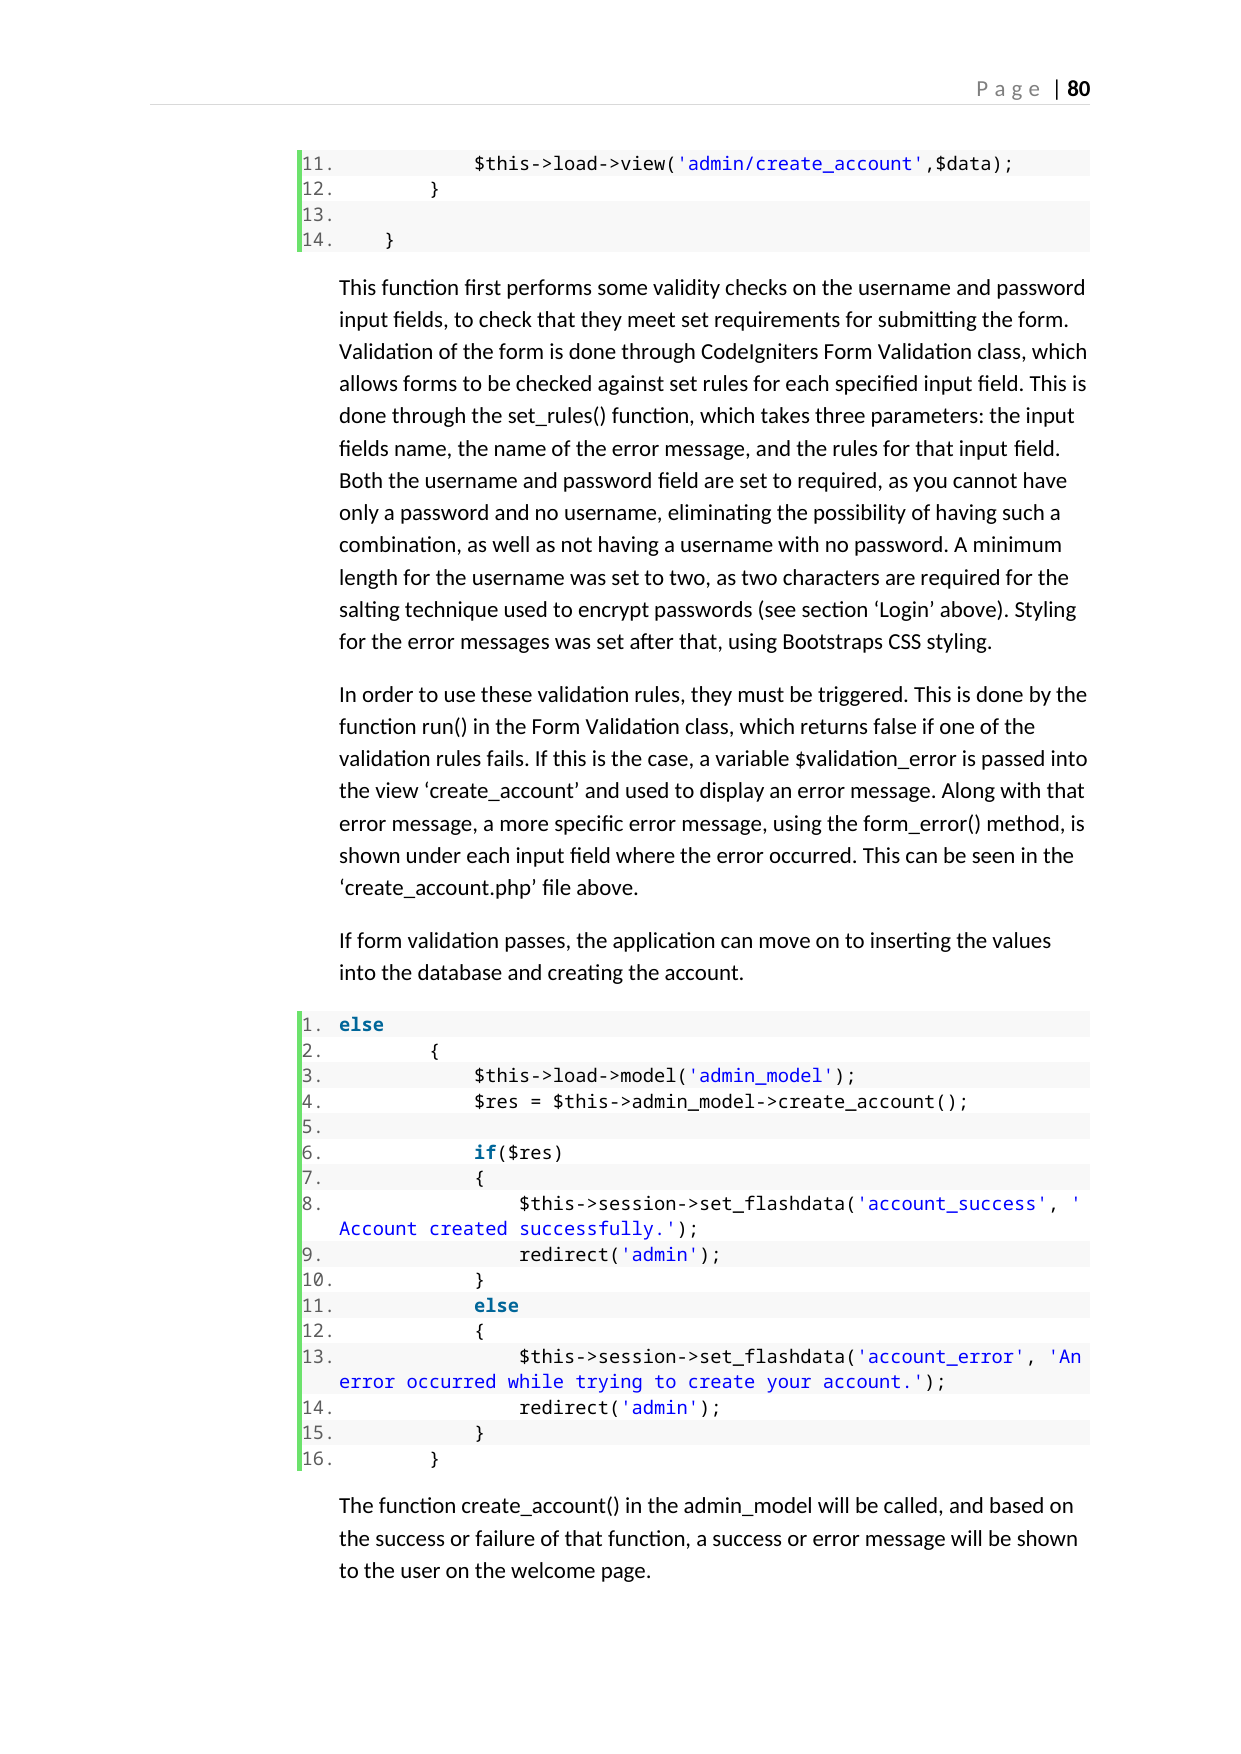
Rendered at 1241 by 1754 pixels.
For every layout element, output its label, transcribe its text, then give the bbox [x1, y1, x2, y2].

list } [302, 227, 1090, 252]
list { [302, 1037, 1090, 1062]
text This function first performs some validity checks on the username and password input fields, to check that they meet set requirements for submitting the form. Validation of the form is done through CodeIgniters Form Validation class, which allows forms to be checked against set rules for each specified input field. This is done through the set_rules() function, which takes three parameters: the input fields name, the name of the error message, and the rules for that input field. Both the username and password field are set to required, as you cannot have only a password and no username, eliminating the possibility of having such a combination, as well as not having a username with no password. A minimum length for the username was set to two, as two characters are required for the salting technique used to encrypt passwords (see section ‘Login’ above). Styling for the error messages was set after that, using Bootstraps CSS styling. [339, 273, 1090, 655]
list { [302, 1164, 1090, 1190]
list else [302, 1292, 1090, 1318]
list $res = $this->admin_model->create_account(); [302, 1088, 1090, 1113]
list redirect('admin'); [302, 1241, 1090, 1267]
list } [302, 1420, 1090, 1445]
text In order to use these validation rules, they must be triggered. This is done by the function run() in the Form Validation class, which returns false if one of the validation rules fails. If this is the case, a variable $validation_error is passed into the view ‘create_account’ and used to display an error message. Along with that error message, a more specific error message, using the form_error() method, is shown under each input field where the error occurred. This can be seen in the ‘create_account.php’ file above. [339, 680, 1090, 901]
list redirect('admin'); [302, 1394, 1090, 1420]
list $this->session->set_flashdata('account_success', 'Account created successfully.'); [302, 1190, 1090, 1241]
list } [302, 176, 1090, 201]
list $this->session->set_flashdata('account_error', 'An error occurred while trying to create your account.'); [302, 1343, 1090, 1394]
list if($res) [302, 1139, 1090, 1164]
list $this->load->model('admin_model'); [302, 1062, 1090, 1088]
text The function create_account() in the admin_model will be called, and based on the success or failure of that function, a success or error message will be shown to the user on the welcome page. [339, 1492, 1090, 1584]
text If form validation passes, the application can move on to inserting the values into the database and creating the account. [339, 926, 1090, 986]
list } [302, 1267, 1090, 1292]
list } [302, 1445, 1090, 1471]
list else [302, 1011, 1090, 1037]
list { [302, 1318, 1090, 1343]
list $this->load->view('admin/create_account',$data); [302, 150, 1090, 176]
